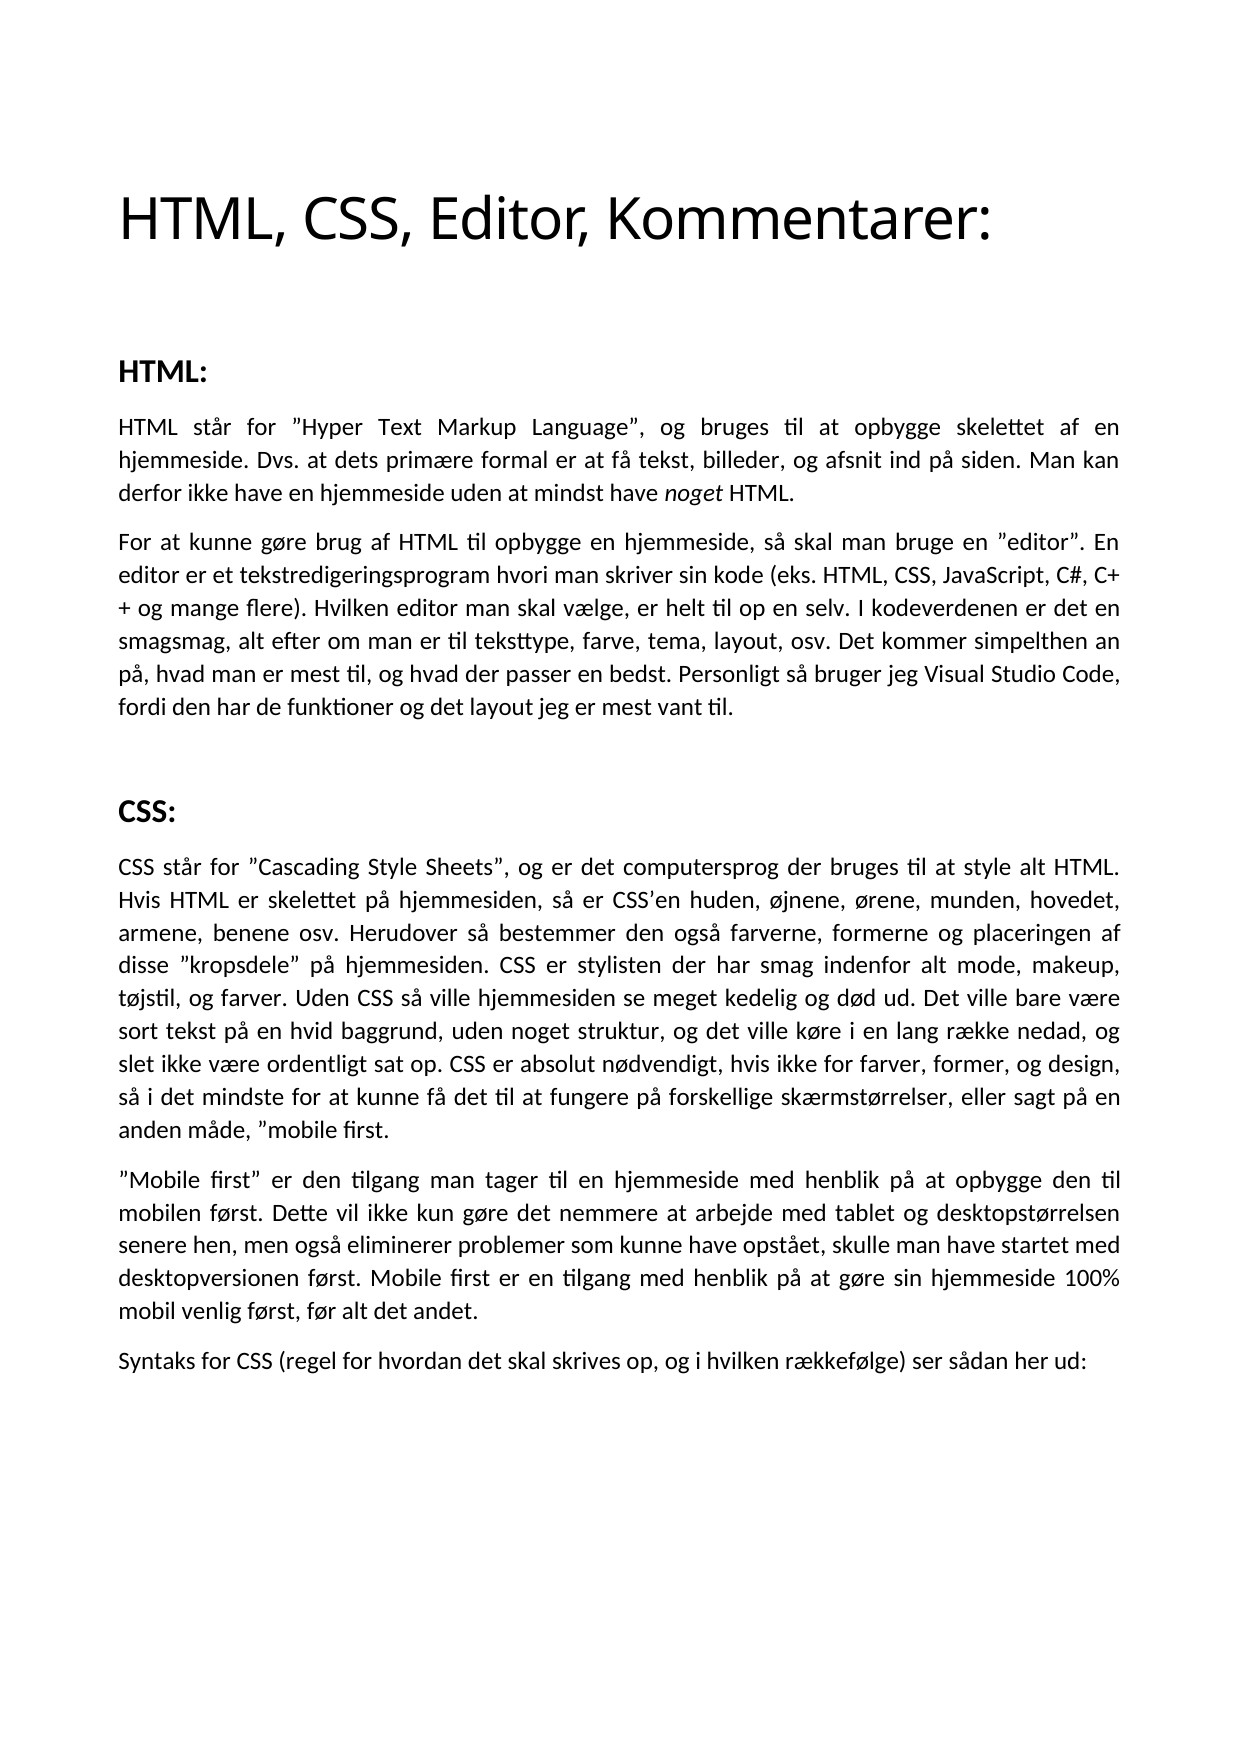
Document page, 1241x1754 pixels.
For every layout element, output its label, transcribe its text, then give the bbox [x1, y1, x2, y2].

text Syntaks for CSS (regel for hvordan det skal skrives op, og i hvilken rækkefølge) ser sådan her ud: [118, 1345, 1122, 1376]
text ”Mobile first” er den tilgang man tager til en hjemmeside med henblik på at opbygge den til mobilen først. Dette vil ikke kun gøre det nemmere at arbejde med tablet og desktopstørrelsen senere hen, men også eliminerer problemer som kunne have opstået, skulle man have startet med desktopversionen først. Mobile first er en tilgang med henblik på at gøre sin hjemmeside 100% mobil venlig først, før alt det andet. [118, 1164, 1122, 1326]
text HTML står for ”Hyper Text Markup Language”, og bruges til at opbygge skelettet af en hjemmeside. Dvs. at dets primære formal er at få tekst, billeder, og afsnit ind på siden. Man kan derfor ikke have en hjemmeside uden at mindst have noget HTML. [118, 411, 1122, 507]
text CSS står for ”Cascading Style Sheets”, og er det computersprog der bruges til at style alt HTML. Hvis HTML er skelettet på hjemmesiden, så er CSS’en huden, øjnene, ørene, munden, hovedet, armene, benene osv. Herudover så bestemmer den også farverne, formerne og placeringen af disse ”kropsdele” på hjemmesiden. CSS er stylisten der har smag indenfor alt mode, makeup, tøjstil, og farver. Uden CSS så ville hjemmesiden se meget kedelig og død ud. Det ville bare være sort tekst på en hvid baggrund, uden noget struktur, og det ville køre i en lang række nedad, og slet ikke være ordentligt sat op. CSS er absolut nødvendigt, hvis ikke for farver, former, og design, så i det mindste for at kunne få det til at fungere på forskellige skærmstørrelser, eller sagt på en anden måde, ”mobile first. [118, 851, 1122, 1145]
text CSS: [118, 790, 1122, 831]
text For at kunne gøre brug af HTML til opbygge en hjemmeside, så skal man bruge en ”editor”. En editor er et tekstredigeringsprogram hvori man skriver sin kode (eks. HTML, CSS, JavaScript, C#, C++ og mange flere). Hvilken editor man skal vælge, er helt til op en selv. I kodeverdenen er det en smagsmag, alt efter om man er til teksttype, farve, tema, layout, osv. Det kommer simpelthen an på, hvad man er mest til, og hvad der passer en bedst. Personligt så bruger jeg Visual Studio Code, fordi den har de funktioner og det layout jeg er mest vant til. [118, 526, 1122, 722]
text HTML: [118, 350, 1122, 391]
title HTML, CSS, Editor, Kommentarer: [118, 177, 1122, 257]
